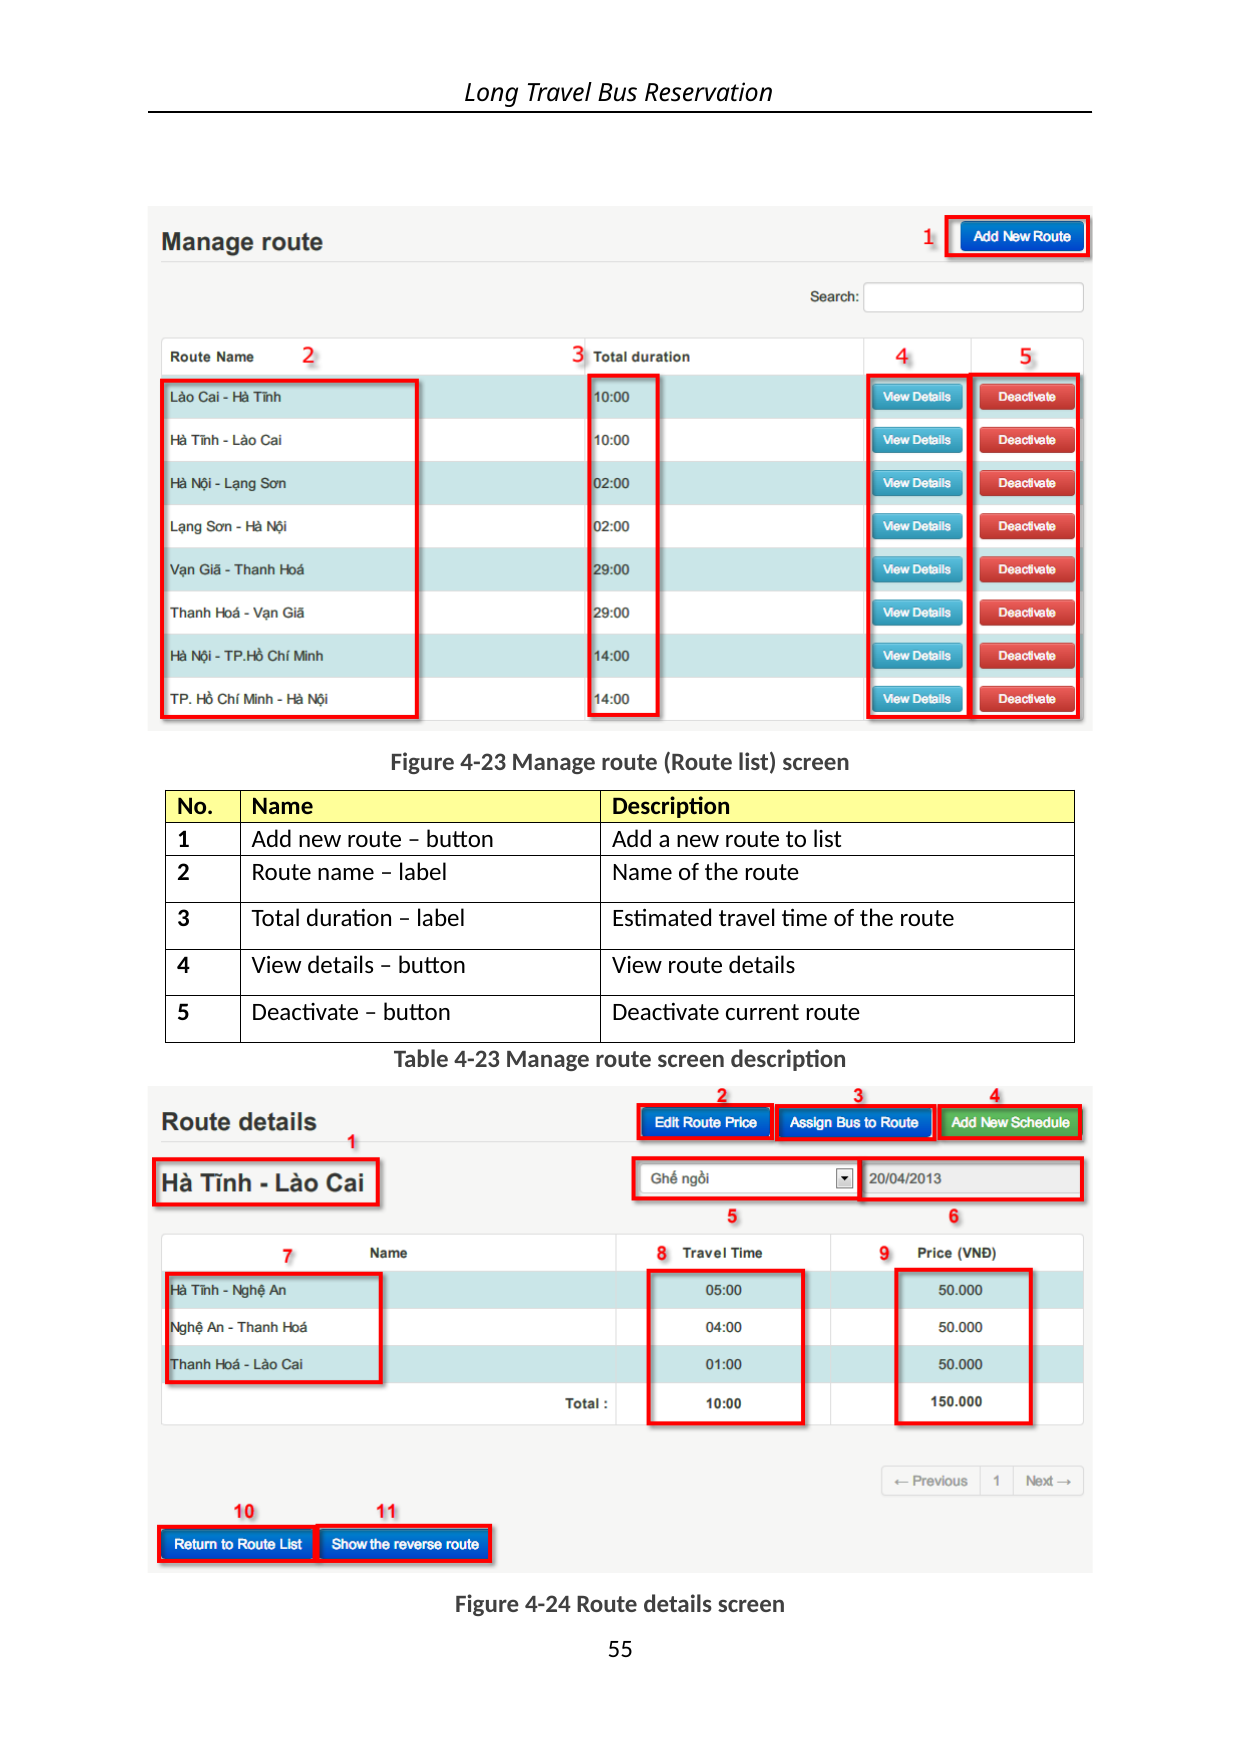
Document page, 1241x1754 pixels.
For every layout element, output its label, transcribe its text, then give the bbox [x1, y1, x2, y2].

table_cell 1 [166, 823, 240, 855]
table_cell Add a new route to list [601, 823, 1074, 855]
table_cell 5 [166, 996, 240, 1042]
text Table 4-23 Manage route screen description [148, 1043, 1092, 1074]
table_cell 4 [166, 950, 240, 995]
table_cell Route name – label [241, 856, 600, 902]
table_cell Add new route – button [241, 823, 600, 855]
table_cell Estimated travel time of the route [601, 903, 1074, 948]
table_cell 2 [166, 856, 240, 902]
table_cell Name of the route [601, 856, 1074, 902]
table_cell View route details [601, 950, 1074, 995]
table_cell Deactivate current route [601, 996, 1074, 1042]
table_cell 3 [166, 903, 240, 948]
table_header Description [601, 791, 1074, 822]
table_cell Total duration – label [241, 903, 600, 948]
table_cell Deactivate – button [241, 996, 600, 1042]
table_cell View details – button [241, 950, 600, 995]
table_header No. [166, 791, 240, 822]
picture [147, 206, 1093, 731]
picture [147, 1086, 1093, 1573]
table_header Name [241, 791, 600, 822]
